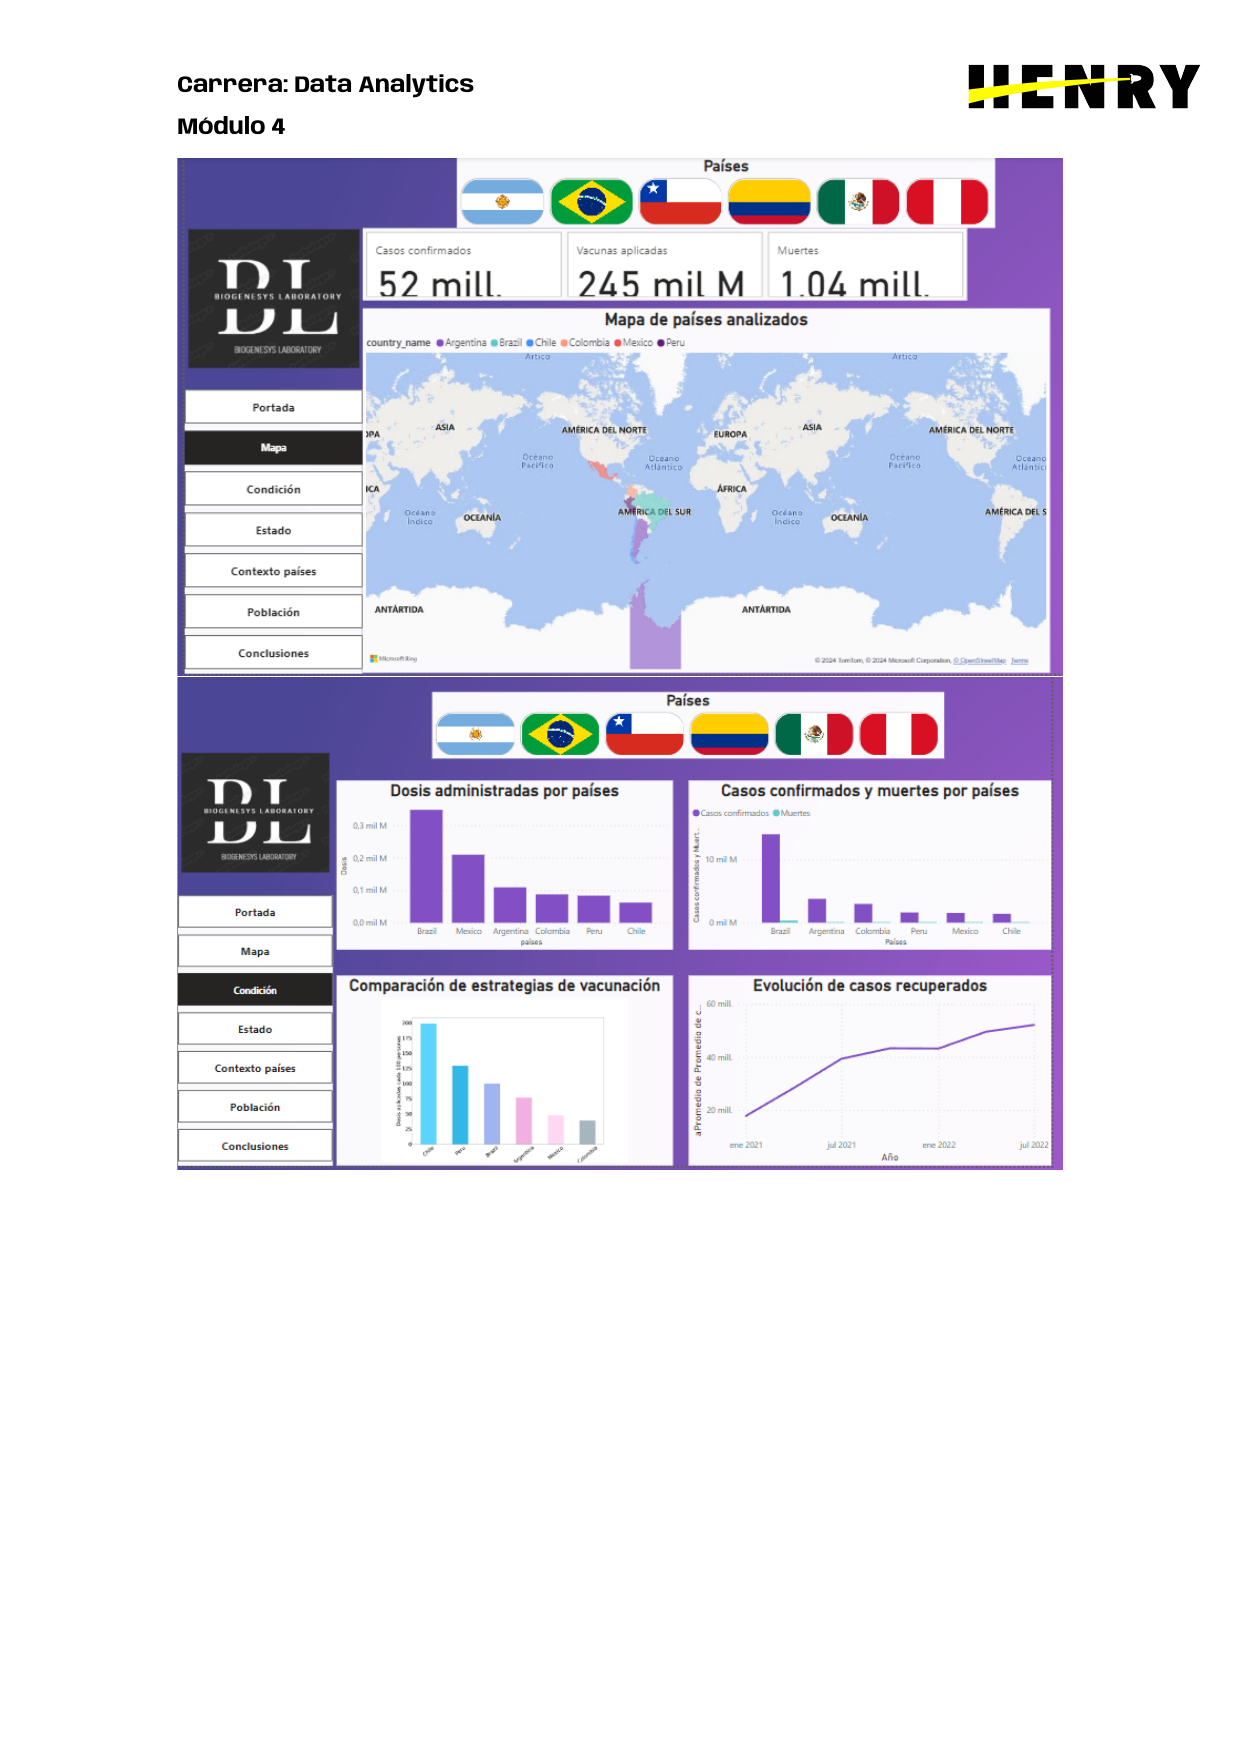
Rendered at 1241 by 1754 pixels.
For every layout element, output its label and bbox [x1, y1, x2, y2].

picture [949, 30, 1232, 140]
picture [177, 677, 1063, 1170]
picture [177, 158, 1063, 676]
